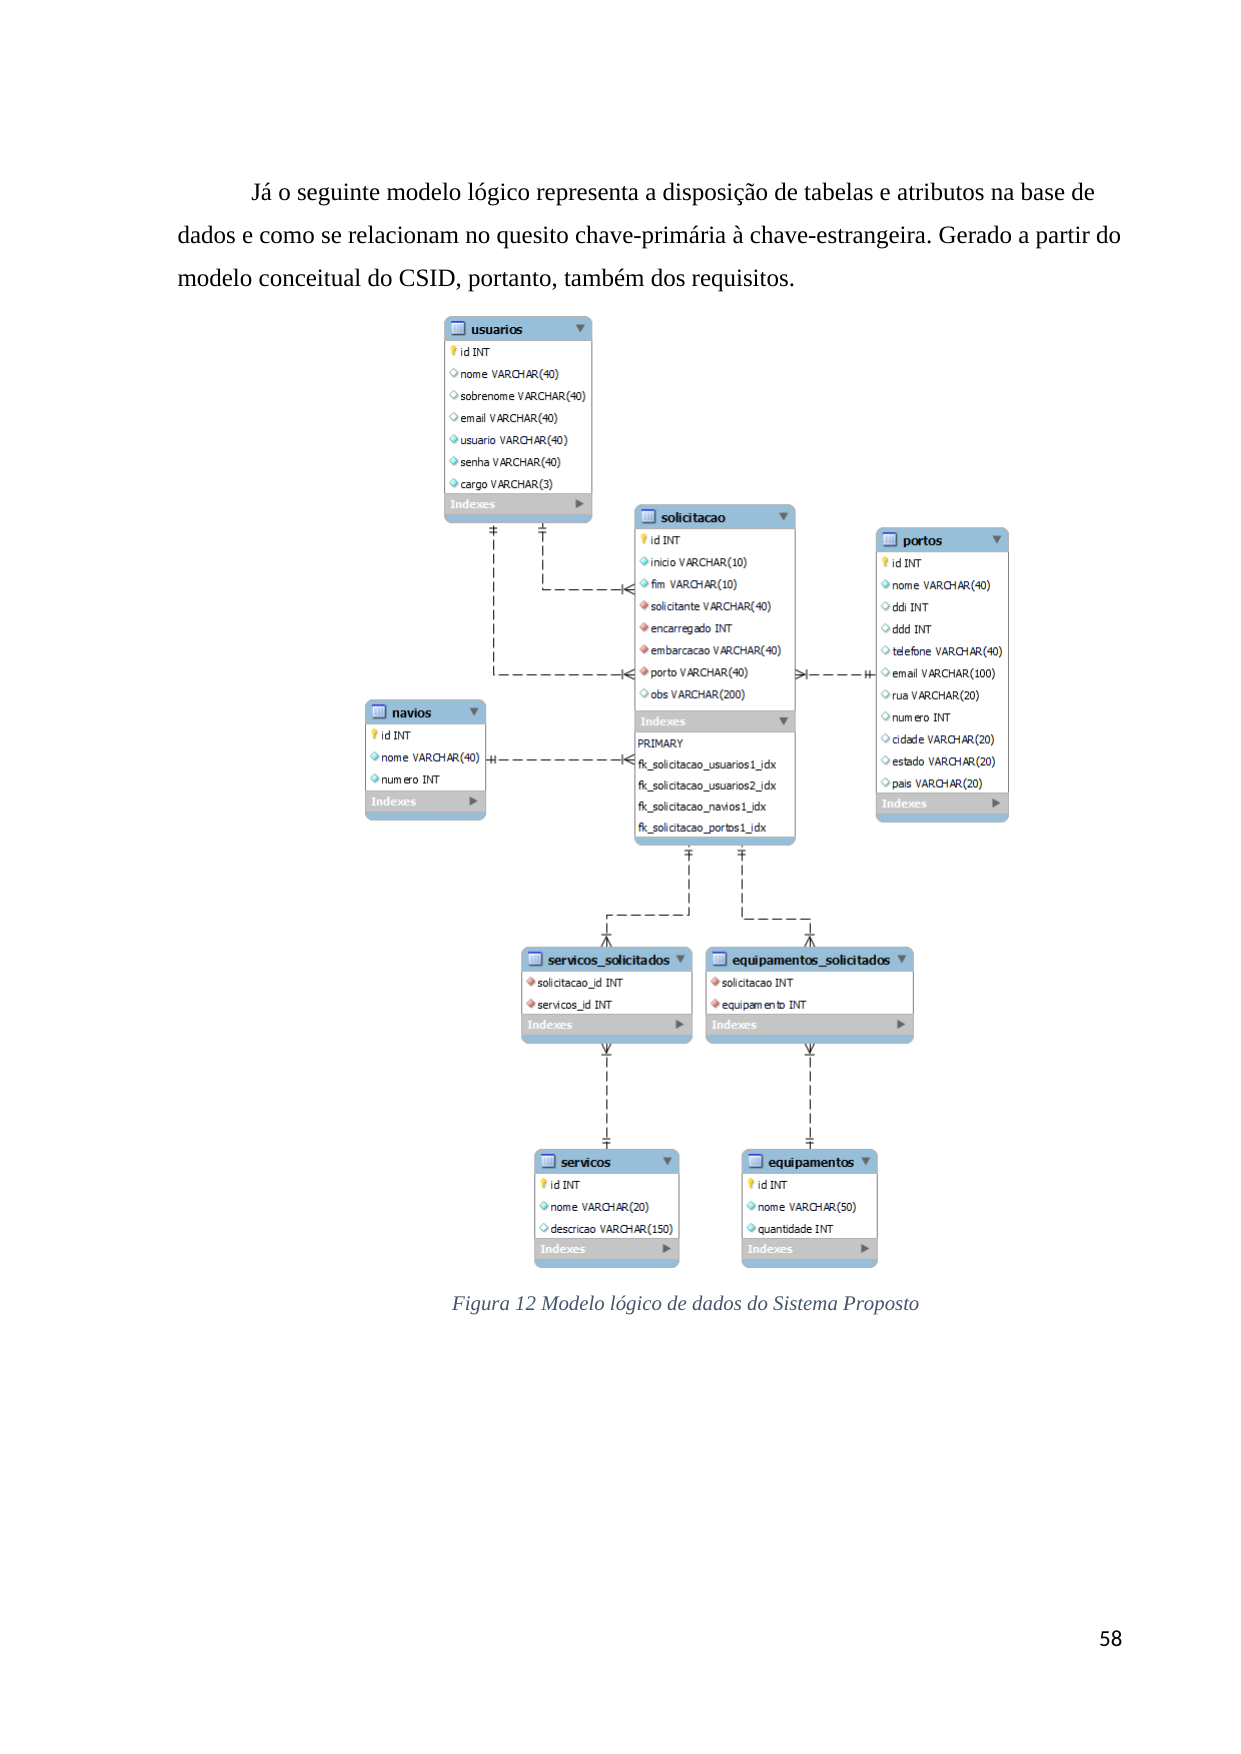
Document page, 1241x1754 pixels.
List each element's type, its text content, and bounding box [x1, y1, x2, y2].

text Figura 12 Modelo lógico de dados do Sistema Proposto [177, 1291, 1122, 1315]
picture [355, 306, 1018, 1277]
text Já o seguinte modelo lógico representa a disposição de tabelas e atributos na base de dados e como se relacionam no quesito chave-primária à chave-estrangeira. Gerado a partir do modelo conceitual do CSID, portanto, também dos requisitos. [177, 177, 1122, 292]
